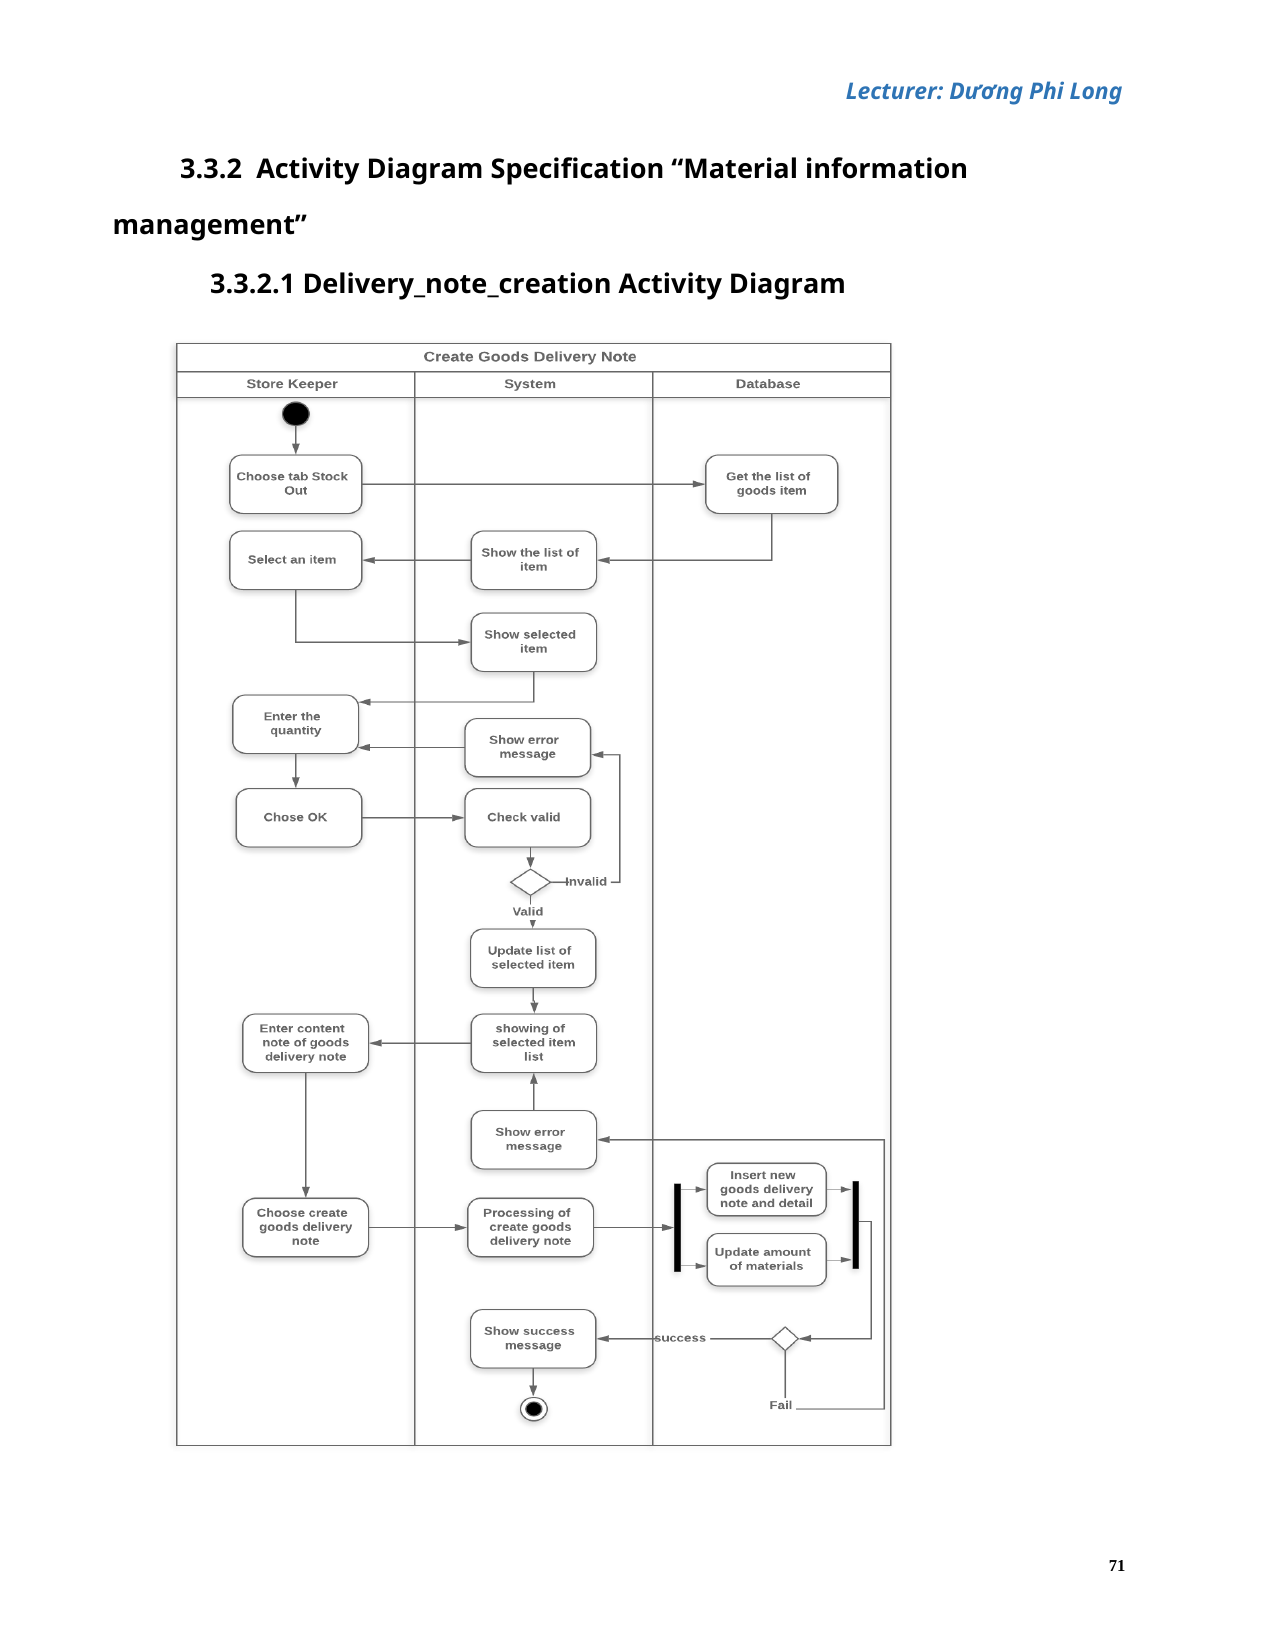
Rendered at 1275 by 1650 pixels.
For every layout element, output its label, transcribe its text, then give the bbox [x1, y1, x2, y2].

subtitle Delivery_note_creation Activity Diagram [86, 265, 1125, 302]
subtitle Activity Diagram Specification “Material information management” [112, 150, 1125, 242]
picture [150, 320, 917, 1469]
